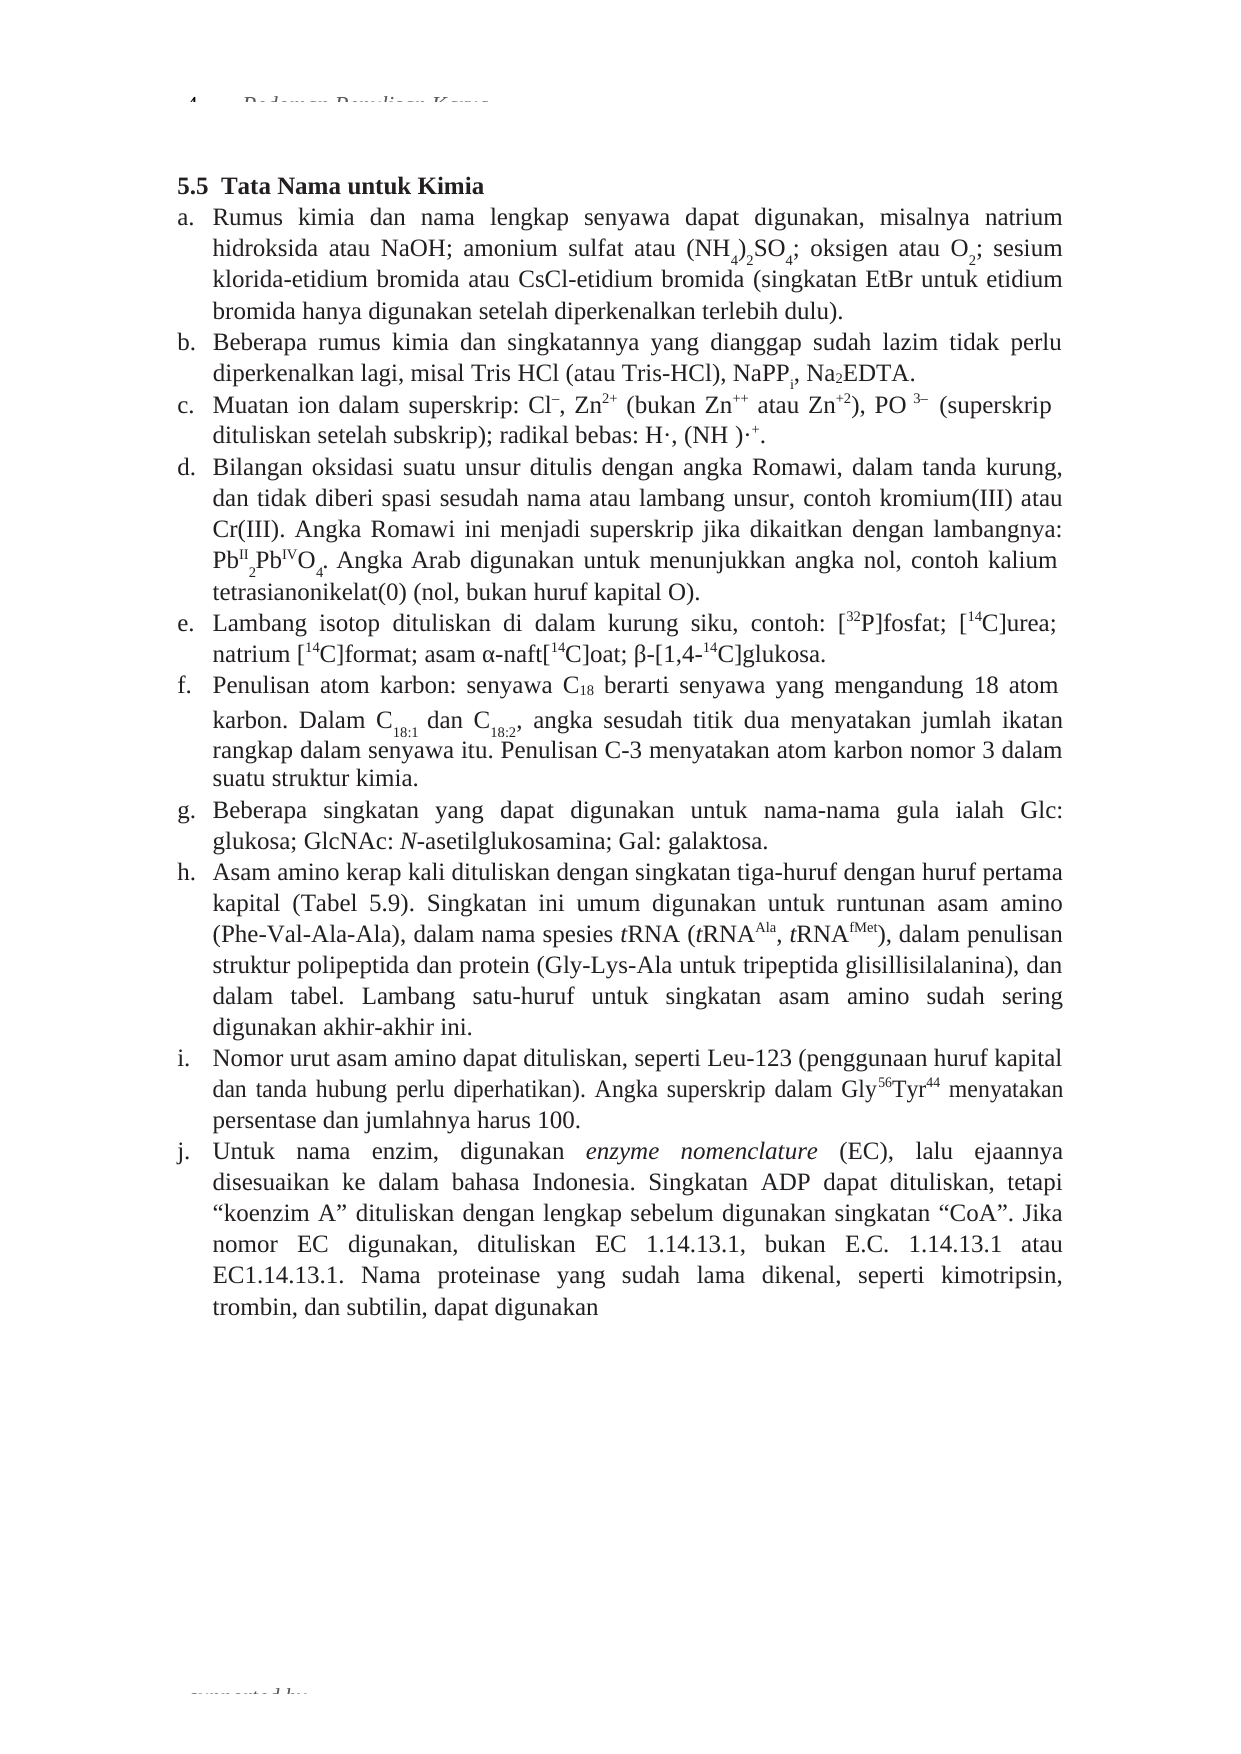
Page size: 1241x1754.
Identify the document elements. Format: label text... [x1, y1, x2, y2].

list Beberapa singkatan yang dapat digunakan untuk nama-nama gula ialah Glc: glukosa; GlcNAc: N-asetilglukosamina; Gal: galaktosa. [177, 795, 1063, 855]
list Nomor urut asam amino dapat dituliskan, seperti Leu-123 (penggunaan huruf kapital dan tanda hubung perlu diperhatikan). Angka superskrip dalam Gly56Tyr44 menyatakan persentase dan jumlahnya harus 100. [177, 1043, 1063, 1134]
text karbon. Dalam C18:1 dan C18:2, angka sesudah titik dua menyatakan jumlah ikatan rangkap dalam senyawa itu. Penulisan C-3 menyatakan atom karbon nomor 3 dalam suatu struktur kimia. [212, 702, 1063, 792]
list Untuk nama enzim, digunakan enzyme nomenclature (EC), lalu ejaannya disesuaikan ke dalam bahasa Indonesia. Singkatan ADP dapat dituliskan, tetapi “koenzim A” dituliskan dengan lengkap sebelum digunakan singkatan “CoA”. Jika nomor EC digunakan, dituliskan EC 1.14.13.1, bukan E.C. 1.14.13.1 atau EC1.14.13.1. Nama proteinase yang sudah lama dikenal, seperti kimotripsin, trombin, dan subtilin, dapat digunakan [177, 1136, 1063, 1320]
list Asam amino kerap kali dituliskan dengan singkatan tiga-huruf dengan huruf pertama kapital (Tabel 5.9). Singkatan ini umum digunakan untuk runtunan asam amino (Phe-Val-Ala-Ala), dalam nama spesies tRNA (tRNAAla, tRNAfMet), dalam penulisan struktur polipeptida dan protein (Gly-Lys-Ala untuk tripeptida glisillisilalanina), dan dalam tabel. Lambang satu-huruf untuk singkatan asam amino sudah sering digunakan akhir-akhir ini. [177, 857, 1063, 1041]
list Beberapa rumus kimia dan singkatannya yang dianggap sudah lazim tidak perlu diperkenalkan lagi, misal Tris HCl (atau Tris-HCl), NaPPi, Na2EDTA. [177, 327, 1063, 393]
list Bilangan oksidasi suatu unsur ditulis dengan angka Romawi, dalam tanda kurung, dan tidak diberi spasi sesudah nama atau lambang unsur, contoh kromium(III) atau Cr(III). Angka Romawi ini menjadi superskrip jika dikaitkan dengan lambangnya: PbII PbIVO . Angka Arab digunakan untuk menunjukkan angka nol, contoh kalium [177, 449, 1063, 574]
list Rumus kimia dan nama lengkap senyawa dapat digunakan, misalnya natrium hidroksida atau NaOH; amonium sulfat atau (NH4)2SO4; oksigen atau O2; sesium klorida-etidium bromida atau CsCl-etidium bromida (singkatan EtBr untuk etidium bromida hanya digunakan setelah diperkenalkan terlebih dulu). [177, 200, 1063, 325]
text tetrasianonikelat(0) (nol, bukan huruf kapital O). [212, 578, 1240, 606]
list Lambang isotop dituliskan di dalam kurung siku, contoh: [32P]fosfat; [14C]urea; natrium [14C]format; asam α-naft[14C]oat; β-[1,4-14C]glukosa. [177, 608, 1063, 668]
subtitle Tata Nama untuk Kimia [177, 171, 1240, 199]
text dituliskan setelah subskrip); radikal bebas: H·, (NH )·+. [212, 421, 1240, 449]
list Muatan ion dalam superskrip: Cl–, Zn2+ (bukan Zn++ atau Zn+2), PO 3– (superskrip [177, 396, 1240, 418]
list Penulisan atom karbon: senyawa C18 berarti senyawa yang mengandung 18 atom [177, 670, 1240, 699]
